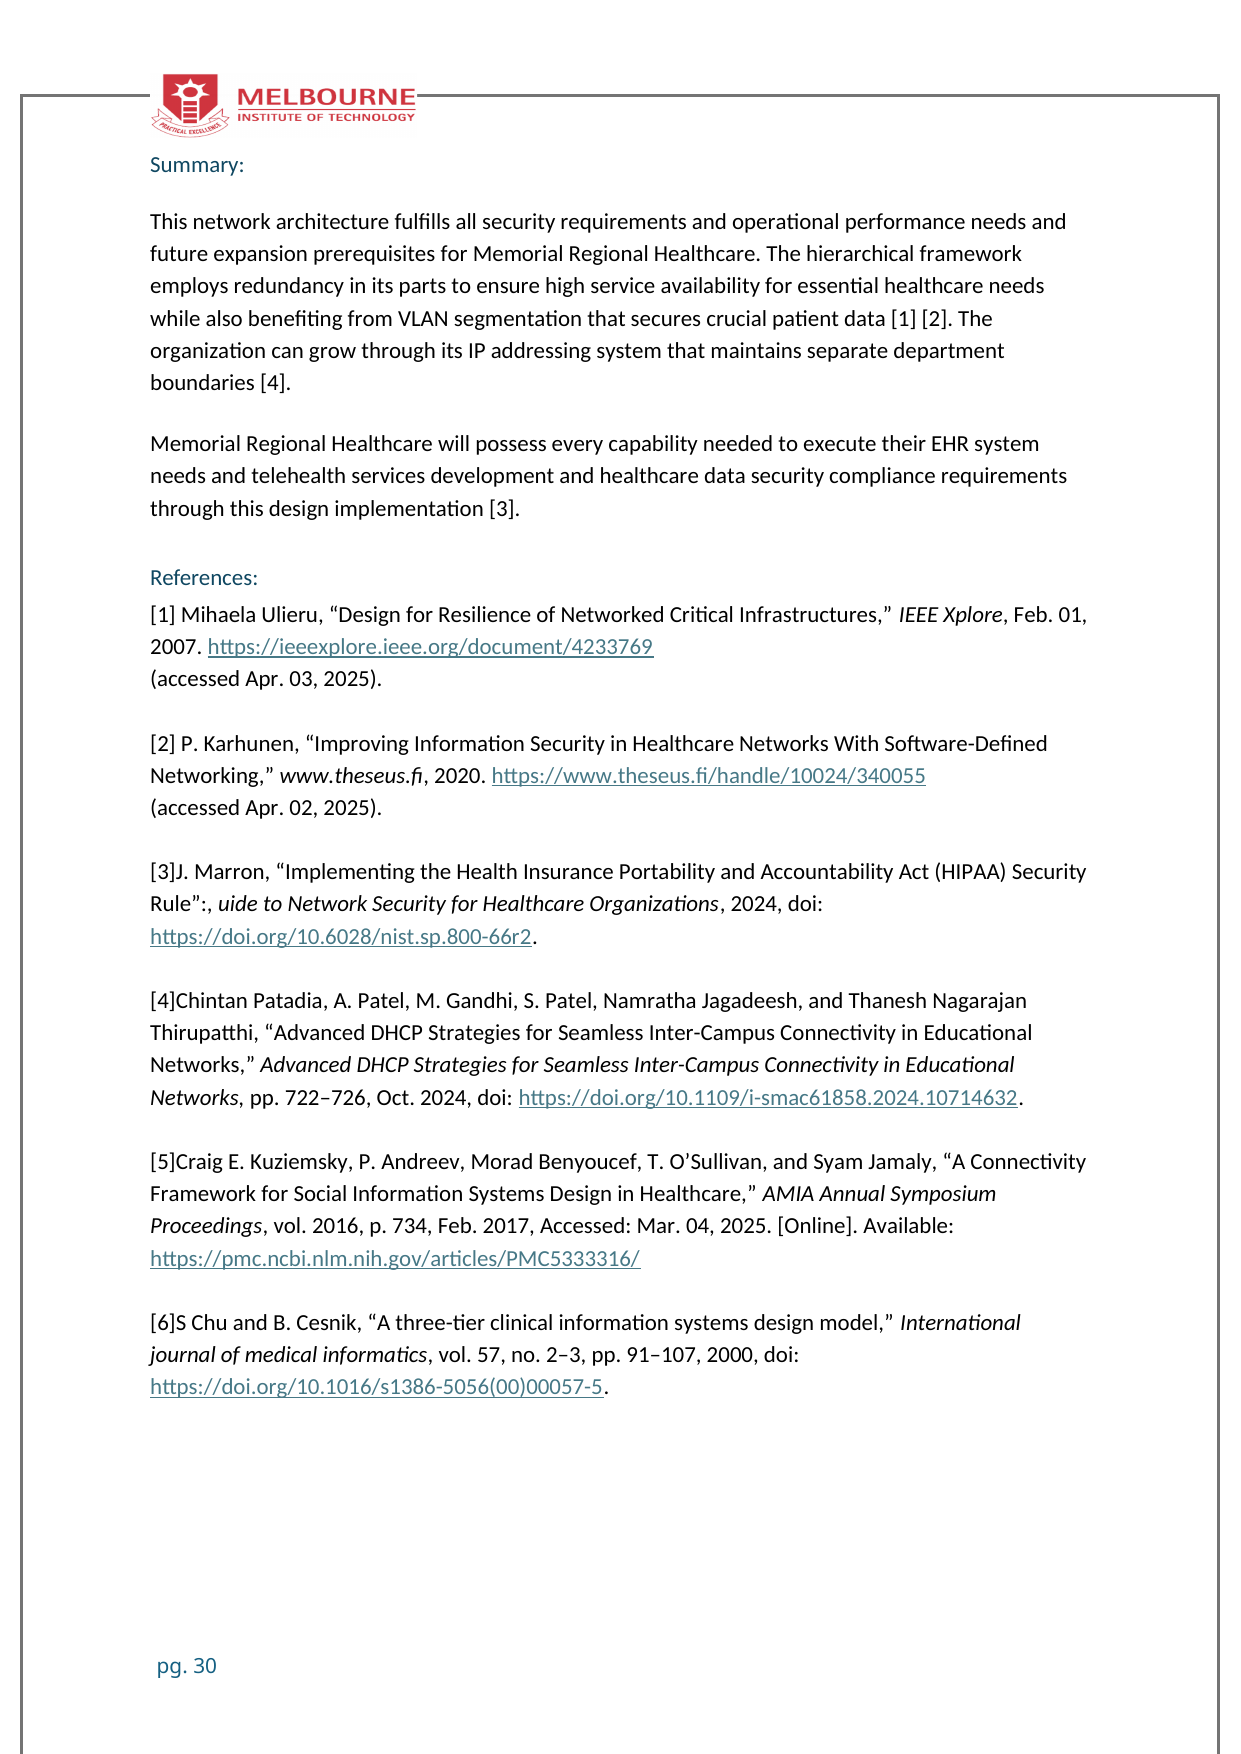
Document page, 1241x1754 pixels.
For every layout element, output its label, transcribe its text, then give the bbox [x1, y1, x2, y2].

text [4]Chintan Patadia, A. Patel, M. Gandhi, S. Patel, Namratha Jagadeesh, and Thanesh Nagarajan Thirupatthi, “Advanced DHCP Strategies for Seamless Inter-Campus Connectivity in Educational Networks,” Advanced DHCP Strategies for Seamless Inter-Campus Connectivity in Educational Networks, pp. 722–726, Oct. 2024, doi: https://doi.org/10.1109/i-smac61858.2024.10714632. [150, 986, 1090, 1111]
subtitle Summary: [150, 150, 1090, 178]
text Memorial Regional Healthcare will possess every capability needed to execute their EHR system needs and telehealth services development and healthcare data security compliance requirements through this design implementation [3]. [150, 429, 1090, 522]
text (accessed Apr. 03, 2025). [150, 664, 1090, 692]
text [1] Mihaela Ulieru, “Design for Resilience of Networked Critical Infrastructures,” IEEE Xplore, Feb. 01, 2007. https://ieeexplore.ieee.org/document/4233769 [150, 600, 1090, 660]
text [6]S Chu and B. Cesnik, “A three-tier clinical information systems design model,” International journal of medical informatics, vol. 57, no. 2–3, pp. 91–107, 2000, doi: https://doi.org/10.1016/s1386-5056(00)00057-5. [150, 1308, 1090, 1400]
picture [150, 73, 418, 138]
text (accessed Apr. 02, 2025). [150, 793, 1090, 821]
text [2] P. Karhunen, “Improving Information Security in Healthcare Networks With Software-Defined Networking,” www.theseus.fi, 2020. https://www.theseus.fi/handle/10024/340055 [150, 729, 1090, 789]
subtitle References: [150, 563, 1090, 592]
text [5]Craig E. Kuziemsky, P. Andreev, Morad Benyoucef, T. O’Sullivan, and Syam Jamaly, “A Connectivity Framework for Social Information Systems Design in Healthcare,” AMIA Annual Symposium Proceedings, vol. 2016, p. 734, Feb. 2017, Accessed: Mar. 04, 2025. [Online]. Available: https://pmc.ncbi.nlm.nih.gov/articles/PMC5333316/ [150, 1147, 1090, 1272]
text This network architecture fulfills all security requirements and operational performance needs and future expansion prerequisites for Memorial Regional Healthcare. The hierarchical framework employs redundancy in its parts to ensure high service availability for essential healthcare needs while also benefiting from VLAN segmentation that secures crucial patient data [1] [2]. The organization can grow through its IP addressing system that maintains separate department boundaries [4]. [150, 207, 1090, 396]
text [3]J. Marron, “Implementing the Health Insurance Portability and Accountability Act (HIPAA) Security Rule”:, uide to Network Security for Healthcare Organizations, 2024, doi: https://doi.org/10.6028/nist.sp.800-66r2. [150, 857, 1090, 950]
